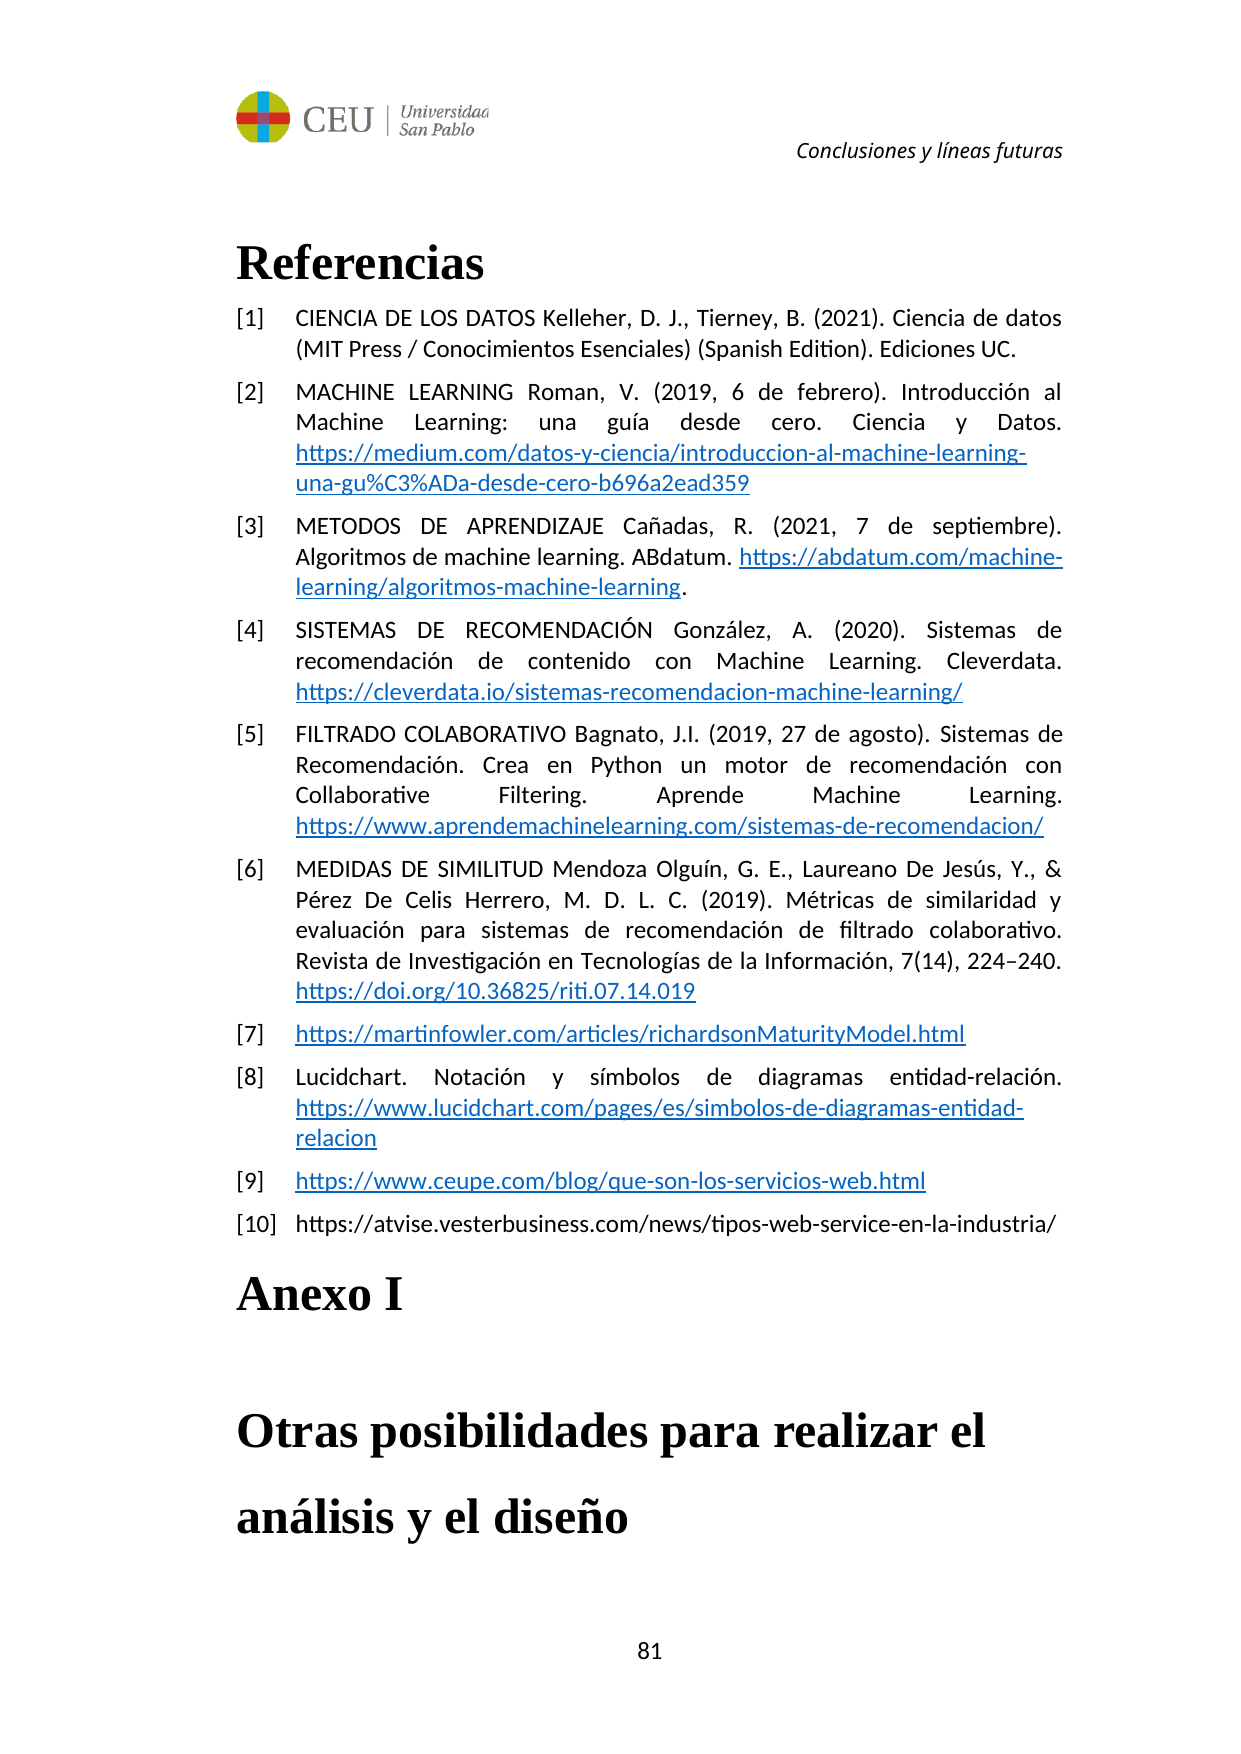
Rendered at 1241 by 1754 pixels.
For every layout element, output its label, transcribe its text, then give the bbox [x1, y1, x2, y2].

list https://www.ceupe.com/blog/que-son-los-servicios-web.html [236, 1165, 1063, 1196]
list METODOS DE APRENDIZAJE Cañadas, R. (2021, 7 de septiembre). Algoritmos de machine learning. ABdatum. https://abdatum.com/machine-learning/algoritmos-machine-learning. [236, 511, 1063, 602]
list MACHINE LEARNING Roman, V. (2019, 6 de febrero). Introducción al Machine Learning: una guía desde cero. Ciencia y Datos. https://medium.com/datos-y-ciencia/introduccion-al-machine-learning-una-gu%C3%ADa-desde-cero-b696a2ead359 [236, 376, 1063, 498]
list https://martinfowler.com/articles/richardsonMaturityModel.html [236, 1018, 1063, 1049]
list FILTRADO COLABORATIVO Bagnato, J.I. (2019, 27 de agosto). Sistemas de Recomendación. Crea en Python un motor de recomendación con Collaborative Filtering. Aprende Machine Learning. https://www.aprendemachinelearning.com/sistemas-de-recomendacion/ [236, 719, 1063, 841]
list MEDIDAS DE SIMILITUD Mendoza Olguín, G. E., Laureano De Jesús, Y., & Pérez De Celis Herrero, M. D. L. C. (2019). Métricas de similaridad y evaluación para sistemas de recomendación de filtrado colaborativo. Revista de Investigación en Tecnologías de la Información, 7(14), 224–240. https://doi.org/10.36825/riti.07.14.019 [236, 853, 1063, 1006]
picture [235, 89, 489, 143]
subtitle Referencias [236, 232, 485, 290]
list SISTEMAS DE RECOMENDACIÓN González, A. (2020). Sistemas de recomendación de contenido con Machine Learning. Cleverdata. https://cleverdata.io/sistemas-recomendacion-machine-learning/ [236, 614, 1063, 706]
subtitle Otras posibilidades para realizar el análisis y el diseño [236, 1400, 1063, 1544]
list https://atvise.vesterbusiness.com/news/tipos-web-service-en-la-industria/ [236, 1208, 1063, 1239]
list Lucidchart. Notación y símbolos de diagramas entidad-relación. https://www.lucidchart.com/pages/es/simbolos-de-diagramas-entidad-relacion [236, 1061, 1063, 1153]
list CIENCIA DE LOS DATOS Kelleher, D. J., Tierney, B. (2021). Ciencia de datos (MIT Press / Conocimientos Esenciales) (Spanish Edition). Ediciones UC. [236, 220, 1063, 363]
subtitle Anexo I [236, 1264, 1063, 1322]
